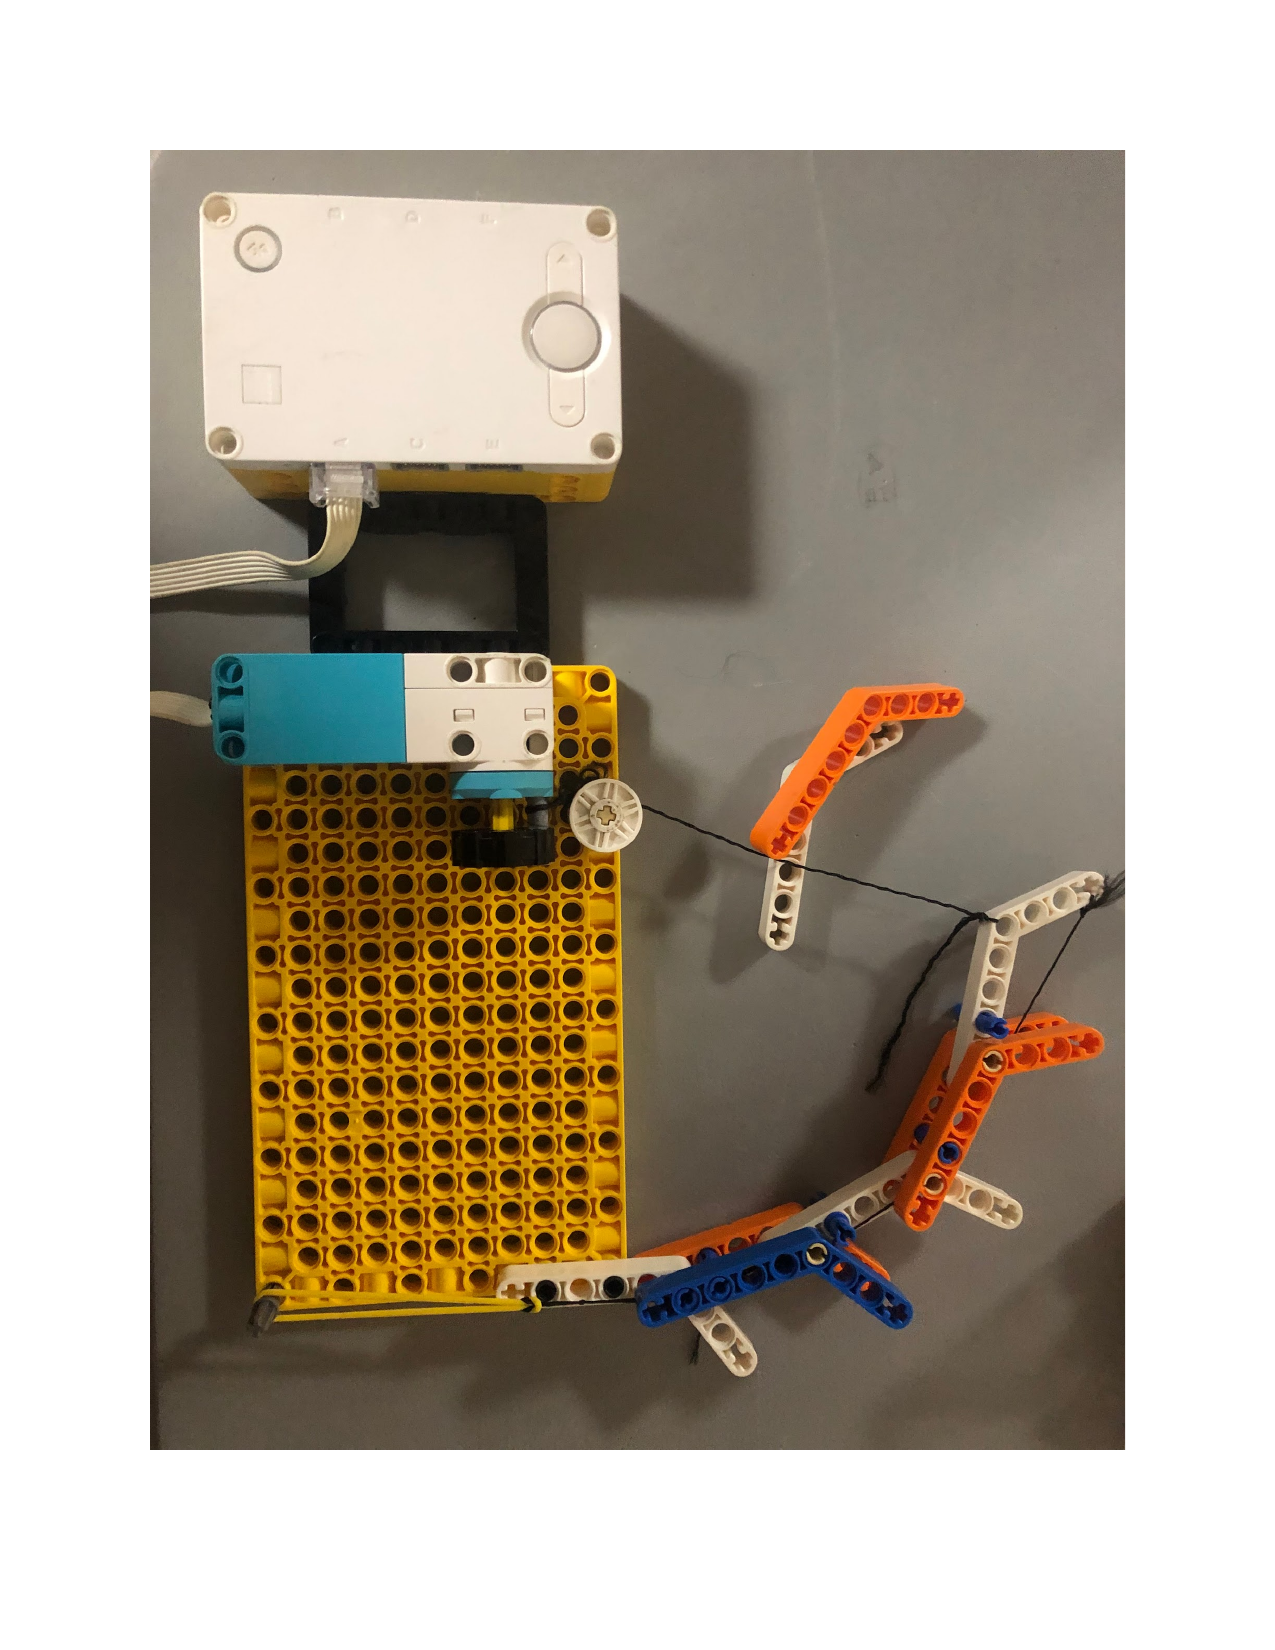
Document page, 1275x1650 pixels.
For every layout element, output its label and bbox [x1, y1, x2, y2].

picture [150, 150, 1125, 1450]
